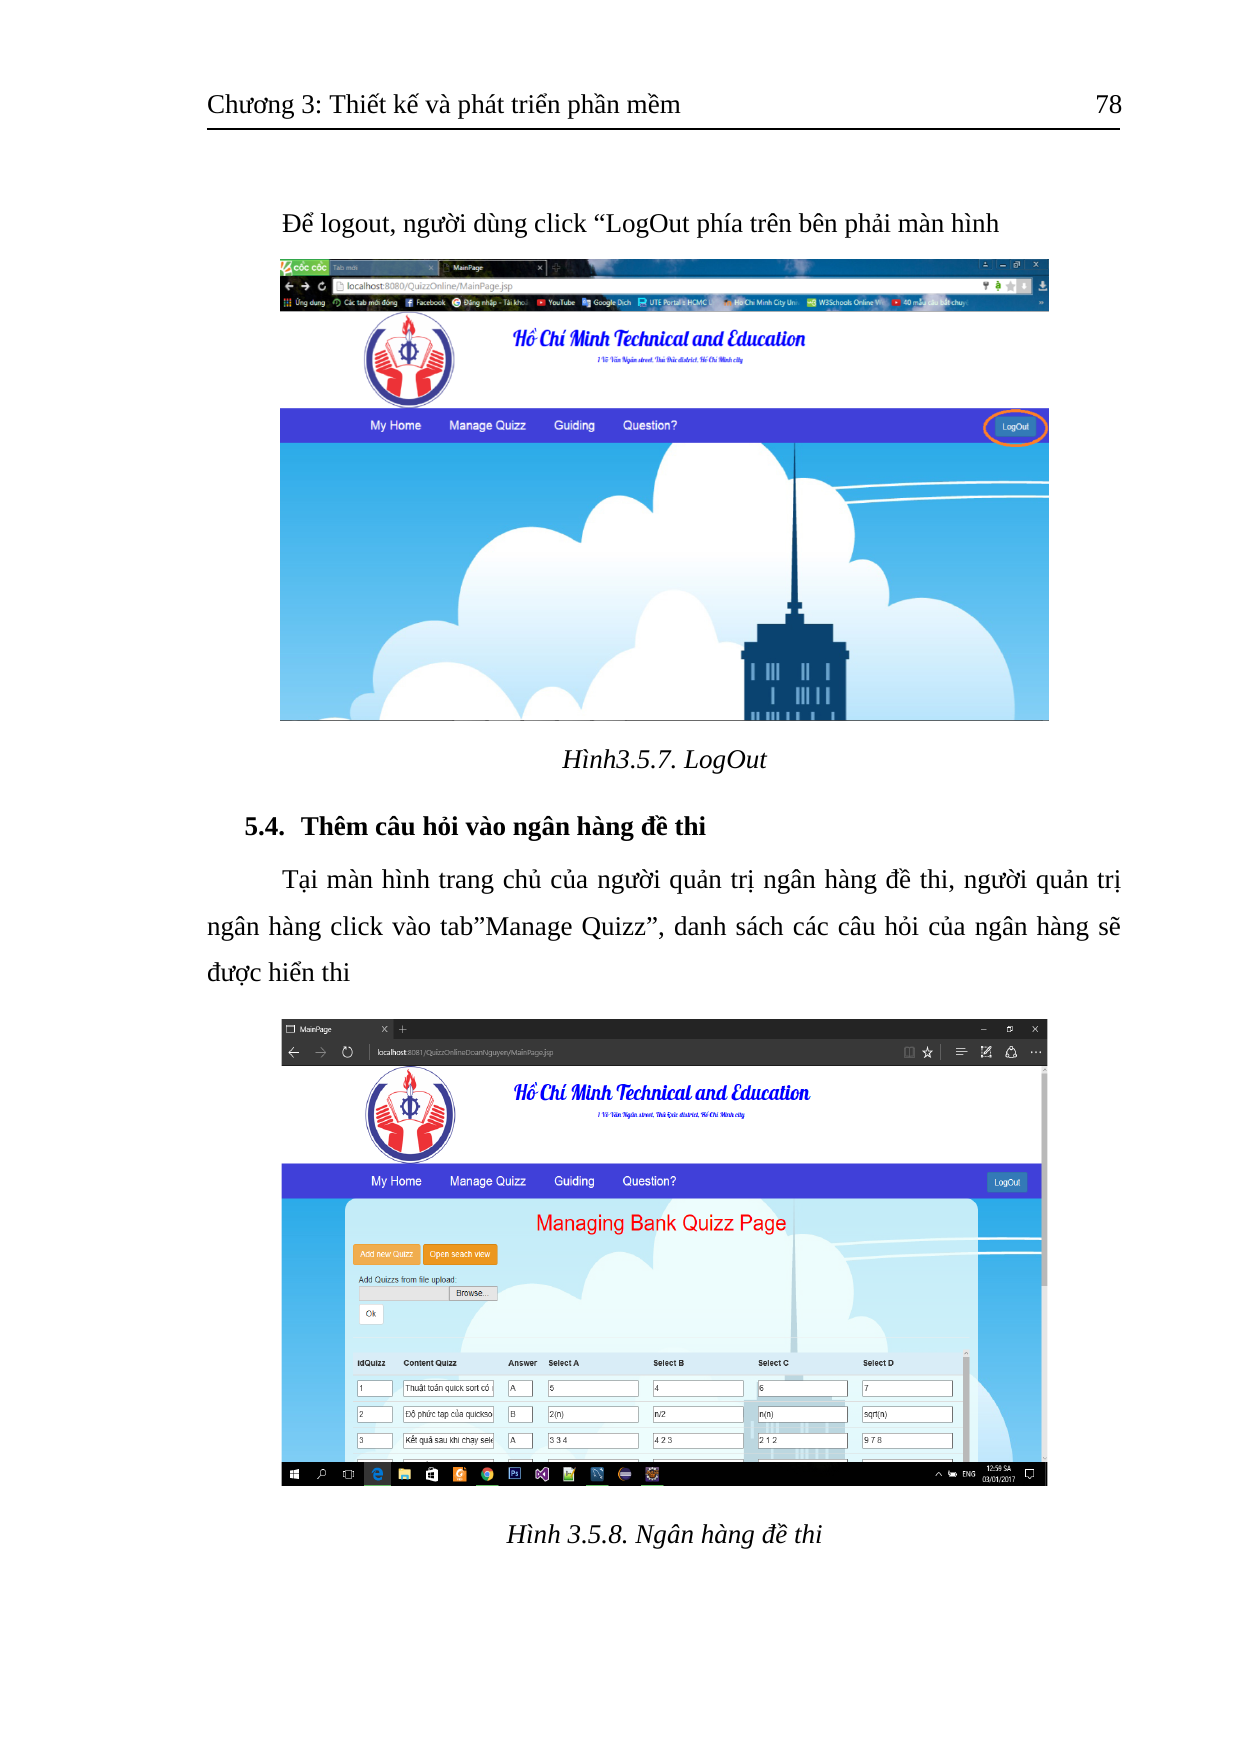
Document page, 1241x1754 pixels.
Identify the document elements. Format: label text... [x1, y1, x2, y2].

text Tại màn hình trang chủ của người quản trị ngân hàng đề thi, người quản trị ngân hàng click vào tab”Manage Quizz”, danh sách các câu hỏi của ngân hàng sẽ được hiển thi [207, 863, 1122, 988]
text Hình 3.5.8. Ngân hàng đề thi [207, 1518, 1122, 1549]
text Hình3.5.7. LogOut [207, 743, 1122, 774]
picture [280, 259, 1049, 721]
text Để logout, người dùng click “LogOut phía trên bên phải màn hình [207, 207, 1122, 238]
picture [281, 1019, 1048, 1486]
subtitle Thêm câu hỏi vào ngân hàng đề thi [244, 810, 1122, 841]
